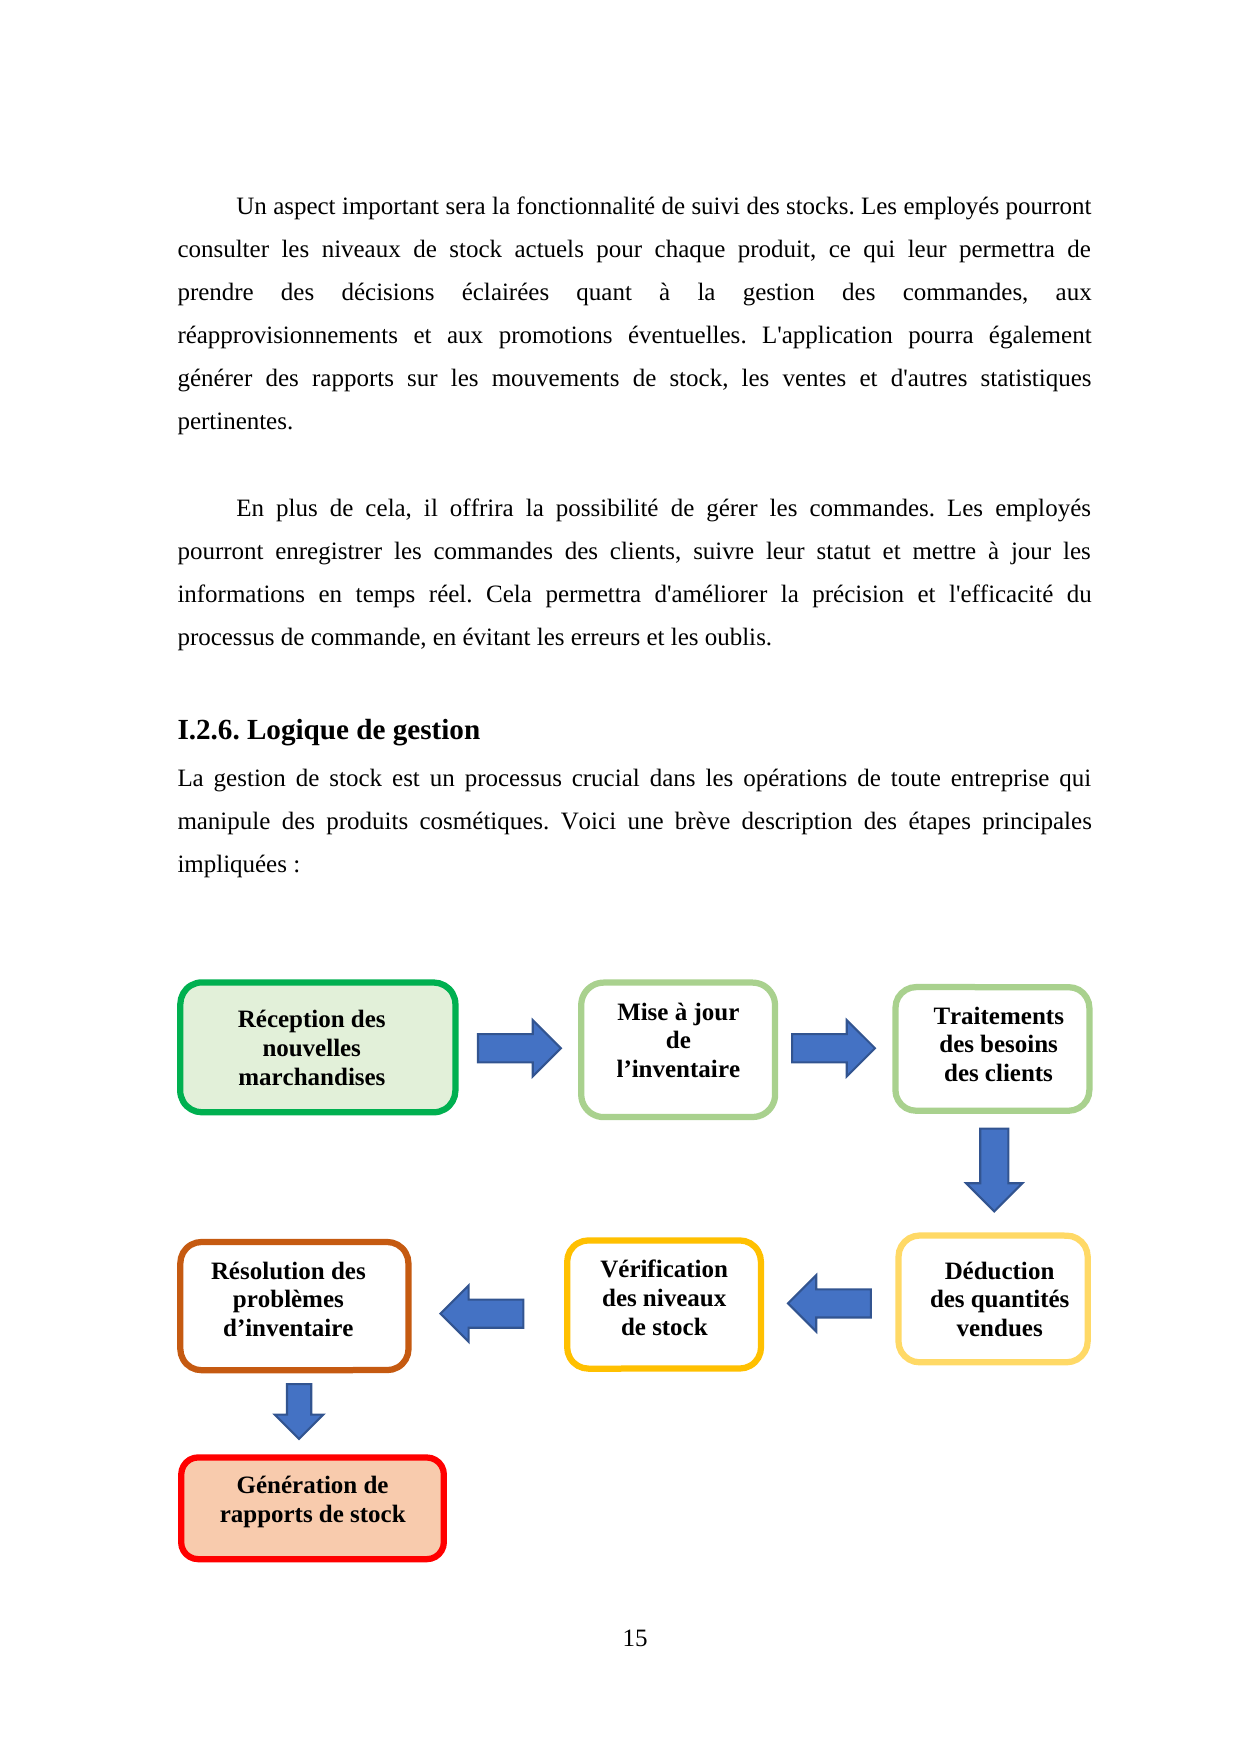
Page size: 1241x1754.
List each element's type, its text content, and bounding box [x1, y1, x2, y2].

text Un aspect important sera la fonctionnalité de suivi des stocks. Les employés pourront consulter les niveaux de stock actuels pour chaque produit, ce qui leur permettra de prendre des décisions éclairées quant à la gestion des commandes, aux réapprovisionnements et aux promotions éventuelles. L'application pourra également générer des rapports sur les mouvements de stock, les ventes et d'autres statistiques pertinentes. [177, 191, 1092, 435]
subtitle I.2.6. Logique de gestion [177, 712, 1092, 746]
text En plus de cela, il offrira la possibilité de gérer les commandes. Les employés pourront enregistrer les commandes des clients, suivre leur statut et mettre à jour les informations en temps réel. Cela permettra d'améliorer la précision et l'efficacité du processus de commande, en évitant les erreurs et les oublis. [177, 493, 1092, 651]
text La gestion de stock est un processus crucial dans les opérations de toute entreprise qui manipule des produits cosmétiques. Voici une brève description des étapes principales impliquées : [177, 763, 1092, 878]
